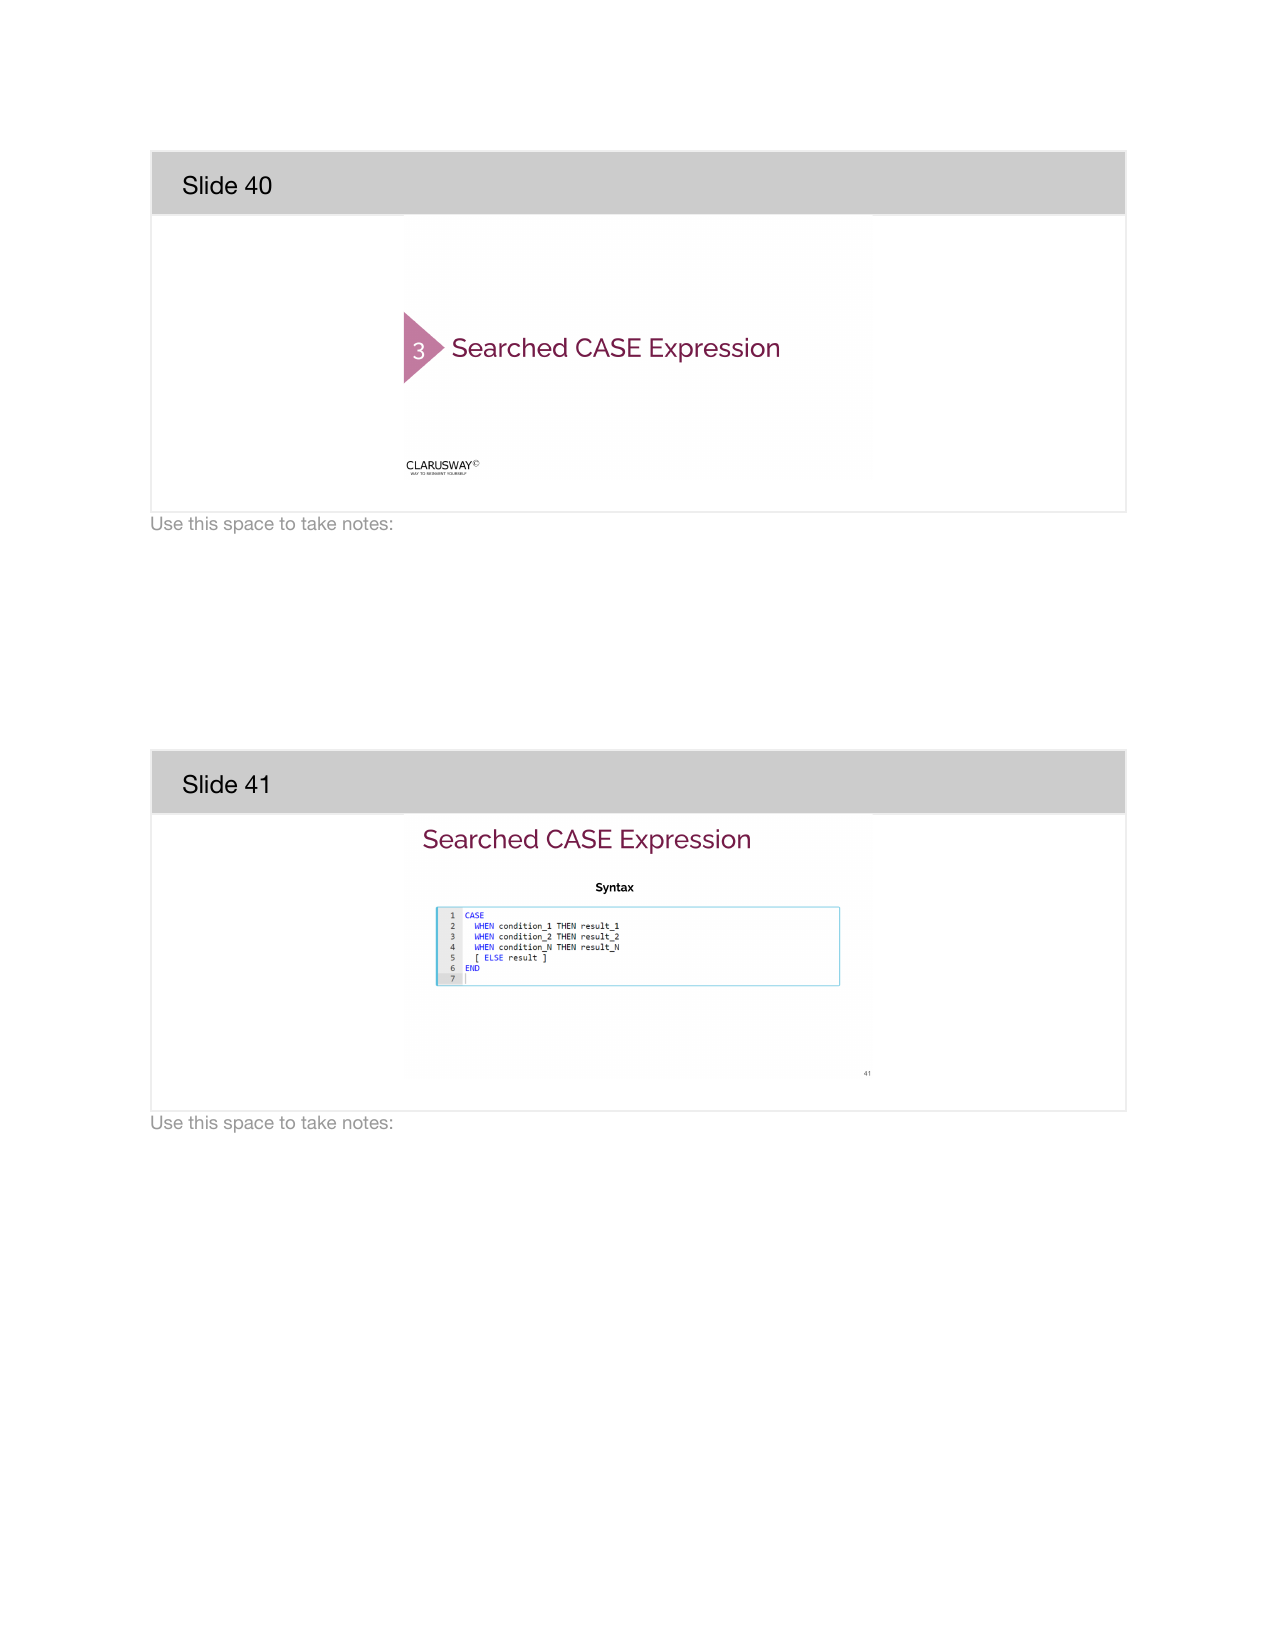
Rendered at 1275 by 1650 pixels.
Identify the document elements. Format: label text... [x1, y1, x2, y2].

picture [403, 814, 873, 1079]
text Use this space to take notes: [150, 1112, 1125, 1135]
text Use this space to take notes: [150, 513, 1125, 536]
table_header Slide 40 [152, 152, 1125, 214]
table_header Slide 41 [152, 751, 1125, 813]
table_cell [152, 815, 1125, 1110]
picture [403, 215, 873, 480]
table_cell [152, 216, 1125, 511]
